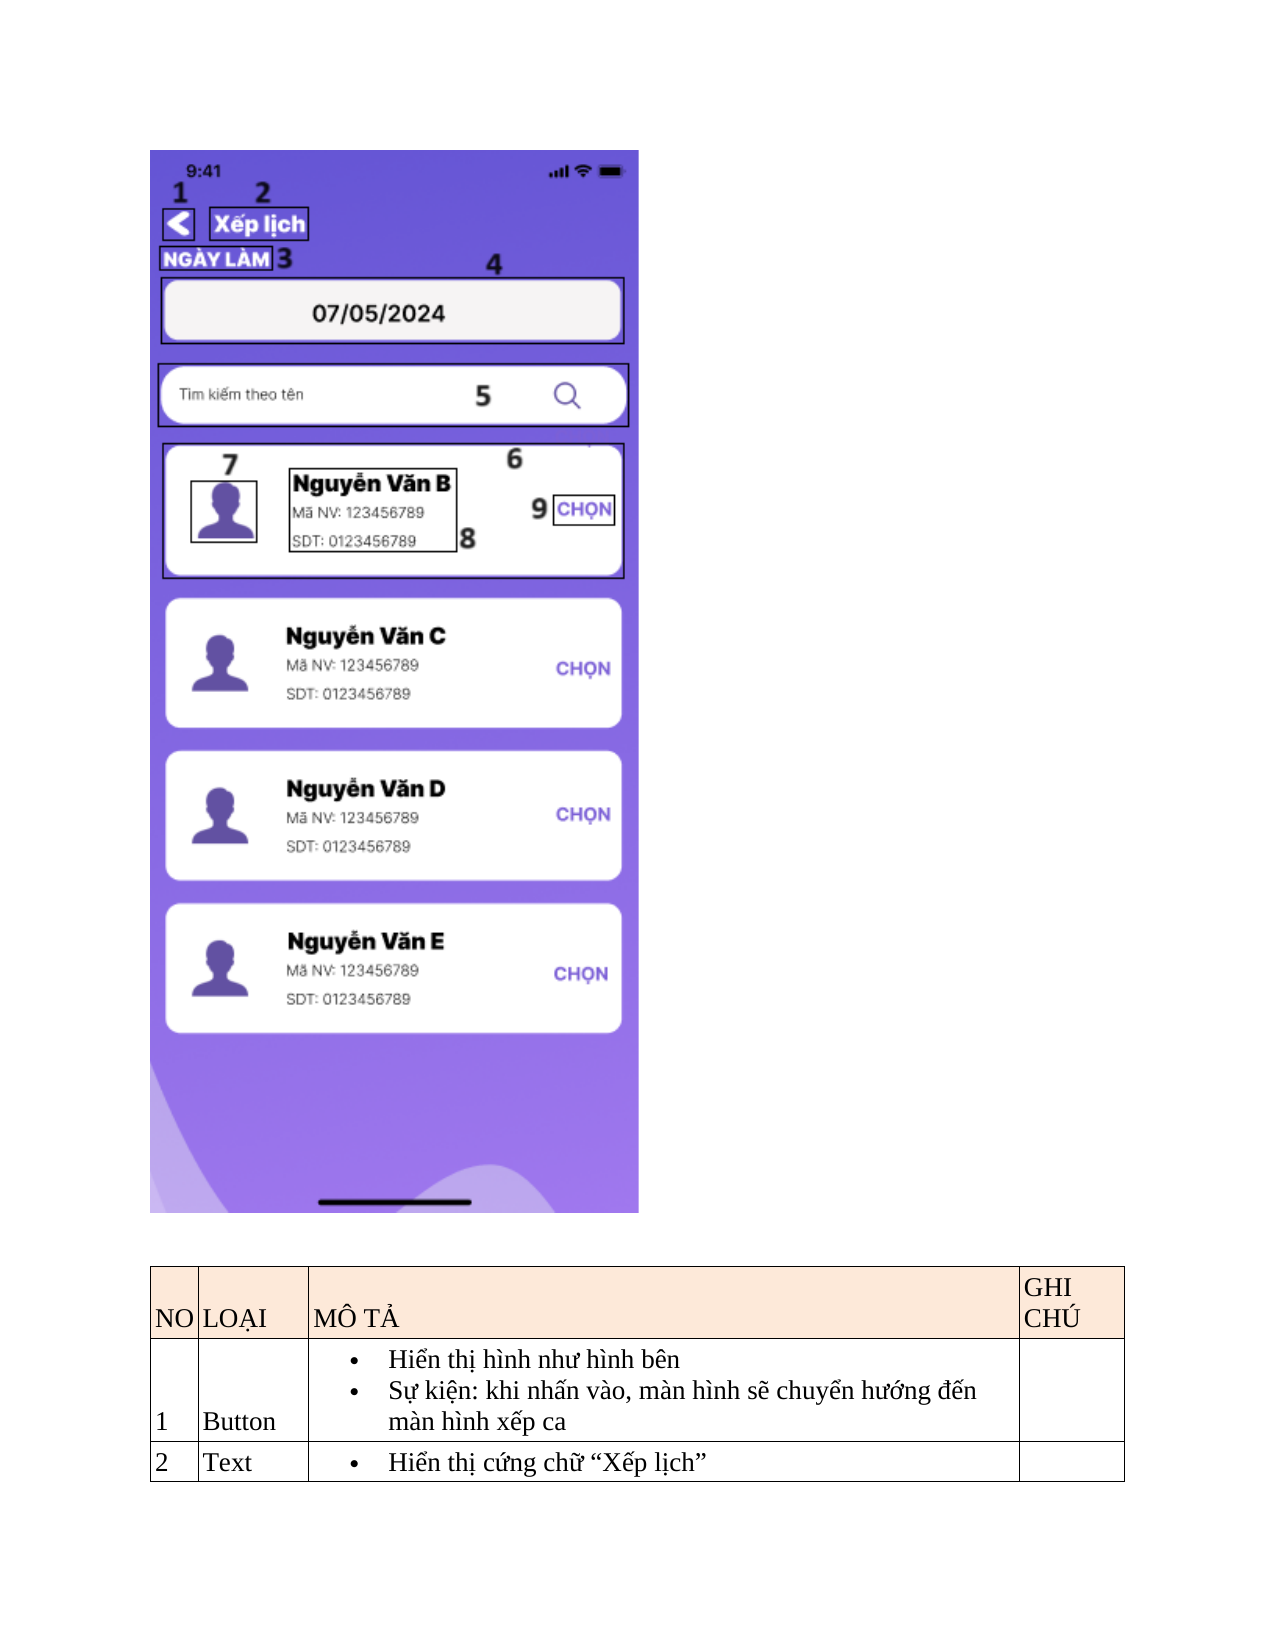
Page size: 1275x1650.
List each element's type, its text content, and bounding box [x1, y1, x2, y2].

table_cell Button [199, 1339, 308, 1441]
table_cell Hiển thị hình như hình bên Sự kiện: khi nhấn vào, màn hình sẽ chuyển hướng đến màn hình xếp ca [309, 1339, 1019, 1441]
table_cell Text [199, 1442, 308, 1481]
table_header MÔ TẢ [309, 1267, 1019, 1338]
table_cell Hiển thị cứng chữ “Xếp lịch” [309, 1442, 1019, 1481]
table_header GHI CHÚ [1020, 1267, 1124, 1338]
table_header LOẠI [199, 1267, 308, 1338]
table_cell [1020, 1442, 1124, 1481]
table_cell 2 [151, 1442, 198, 1481]
table_cell [1020, 1339, 1124, 1441]
picture [150, 150, 639, 1213]
table_header NO [151, 1267, 198, 1338]
table_cell 1 [151, 1339, 198, 1441]
